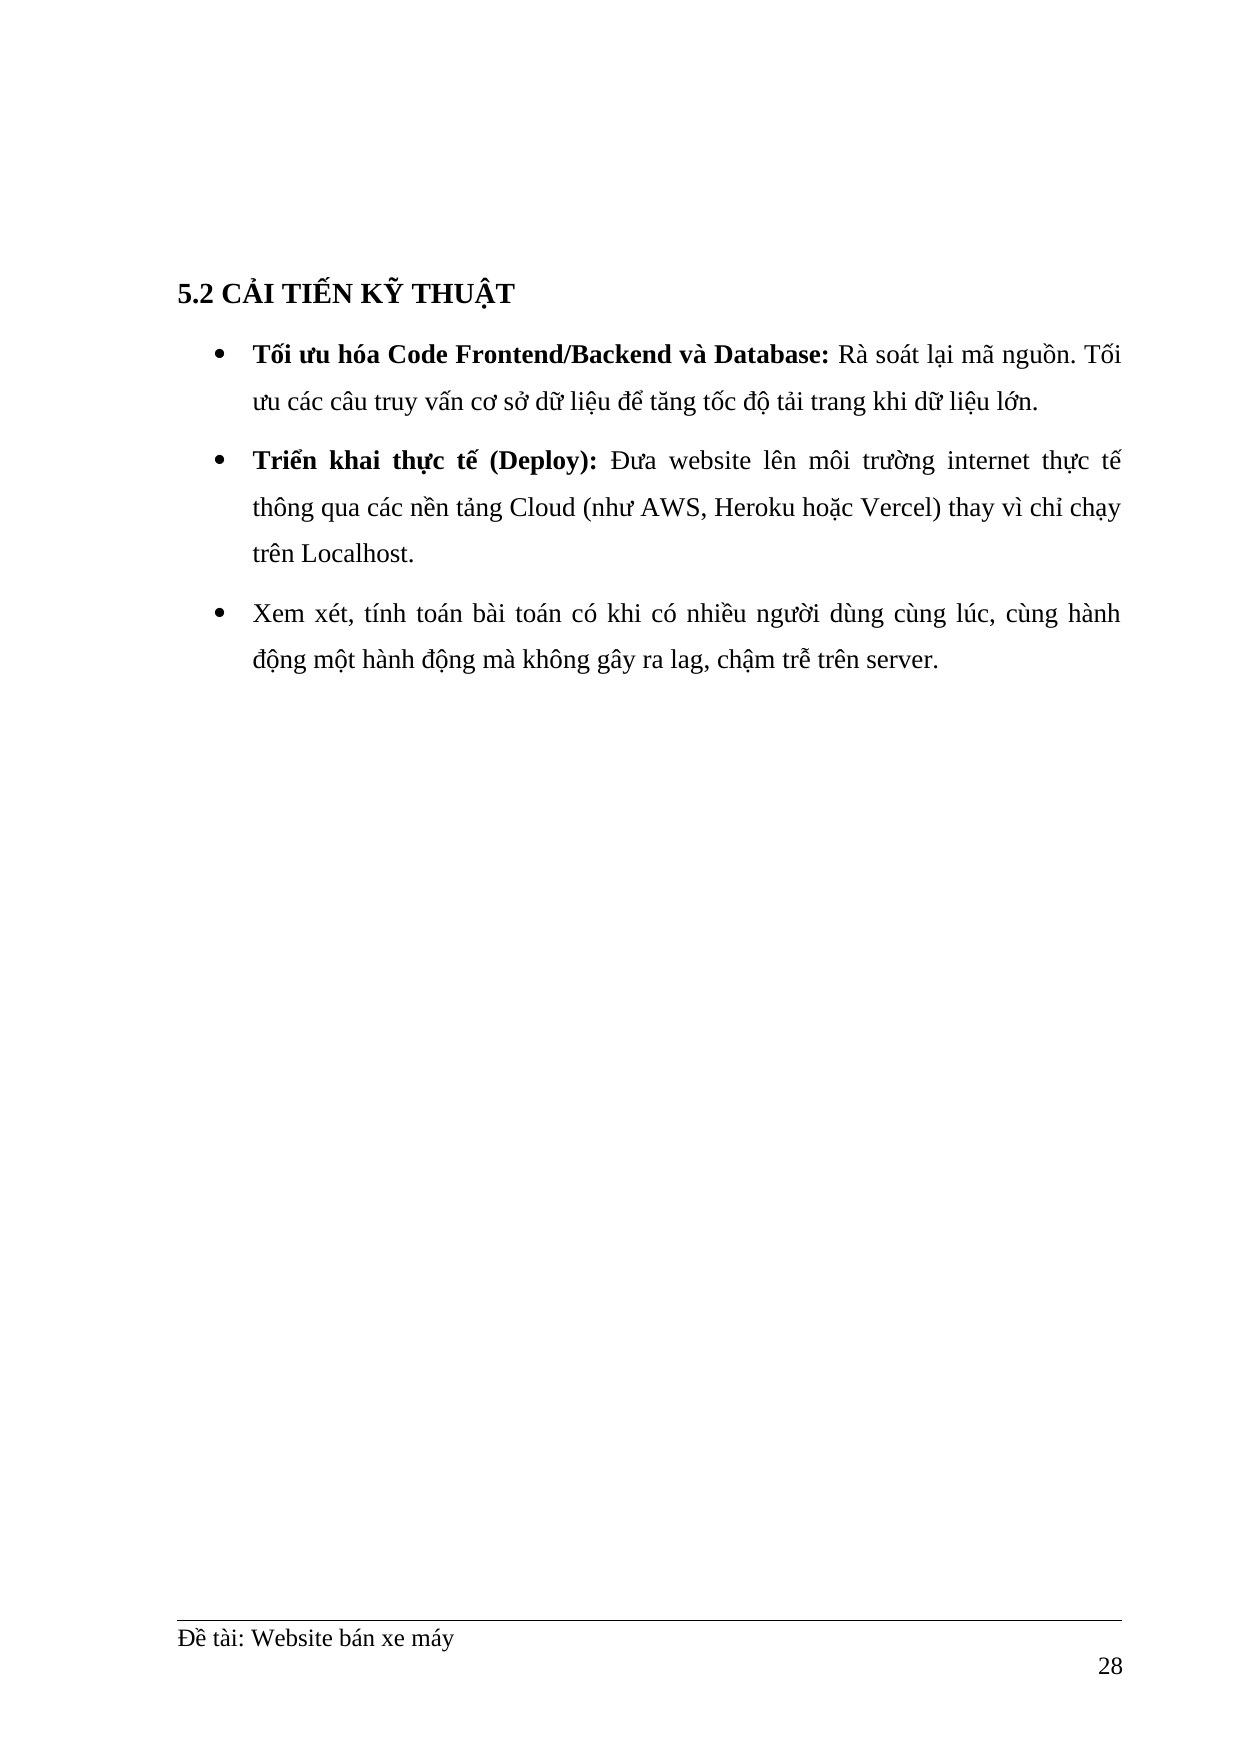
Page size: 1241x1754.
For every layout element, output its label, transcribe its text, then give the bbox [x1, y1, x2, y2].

list Tối ưu hóa Code Frontend/Backend và Database: Rà soát lại mã nguồn. Tối ưu các câu truy vấn cơ sở dữ liệu để tăng tốc độ tải trang khi dữ liệu lớn. [215, 338, 1122, 416]
list Triển khai thực tế (Deploy): Đưa website lên môi trường internet thực tế thông qua các nền tảng Cloud (như AWS, Heroku hoặc Vercel) thay vì chỉ chạy trên Localhost. [215, 444, 1122, 569]
list Xem xét, tính toán bài toán có khi có nhiều người dùng cùng lúc, cùng hành động một hành động mà không gây ra lag, chậm trễ trên server. [215, 597, 1122, 674]
subtitle Cải tiến kỹ thuật [177, 267, 1122, 313]
